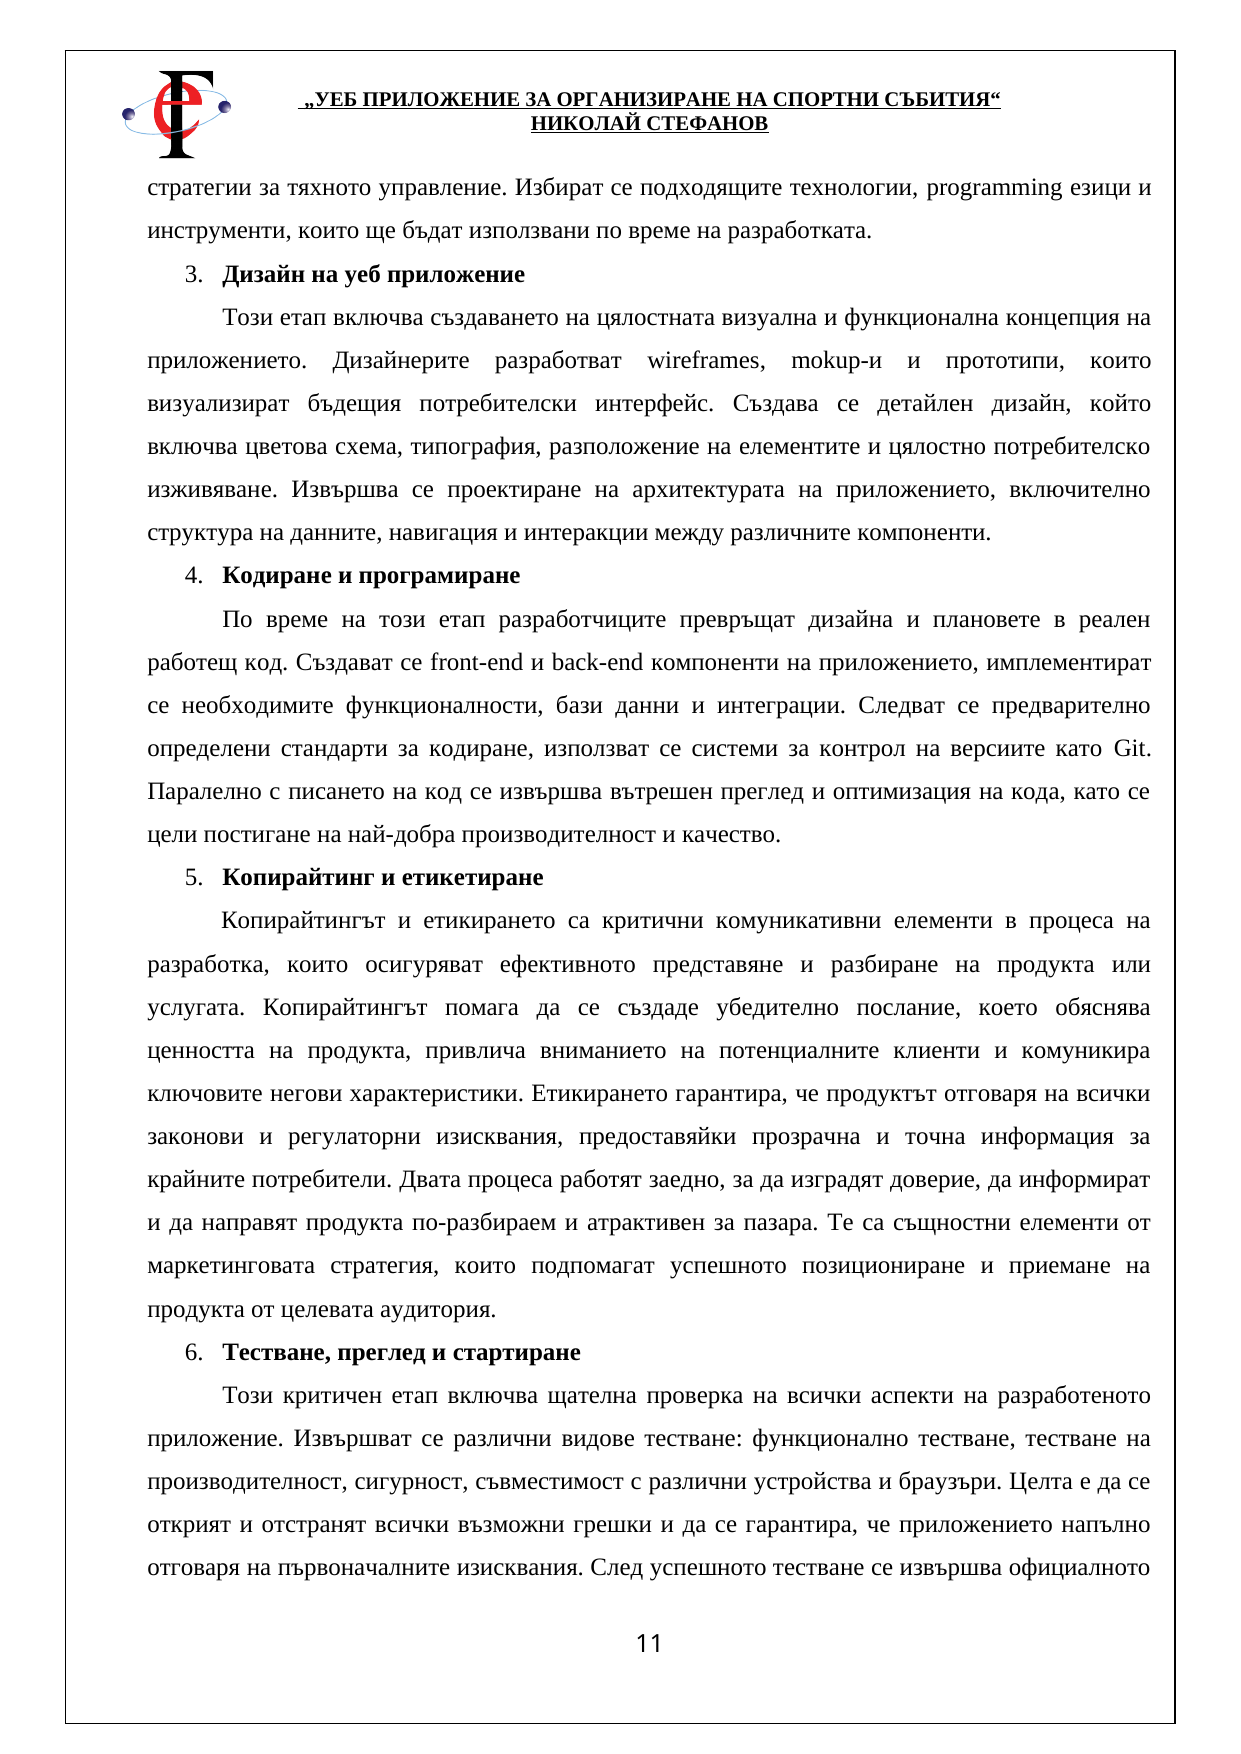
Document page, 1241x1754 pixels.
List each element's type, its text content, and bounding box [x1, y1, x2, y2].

text Този етап включва създаването на цялостната визуална и функционална концепция на приложението. Дизайнерите разработват wireframes, mokup-и и прототипи, които визуализират бъдещия потребителски интерфейс. Създава се детайлен дизайн, който включва цветова схема, типография, разположение на елементите и цялостно потребителско изживяване. Извършва се проектиране на архитектурата на приложението, включително структура на данните, навигация и интеракции между различните компоненти. [147, 302, 1152, 546]
list Кодиране и програмиране [184, 561, 1152, 589]
text По време на този етап разработчиците превръщат дизайна и плановете в реален работещ код. Създават се front-end и back-end компоненти на приложението, имплементират се необходимите функционалности, бази данни и интеграции. Следват се предварително определени стандарти за кодиране, използват се системи за контрол на версиите като Git. Паралелно с писането на код се извършва вътрешен преглед и оптимизация на кода, като се цели постигане на най-добра производителност и качество. [147, 604, 1152, 848]
picture [117, 57, 236, 172]
list Копирайтинг и етикетиране [184, 862, 1152, 891]
list Дизайн на уеб приложение [184, 259, 1152, 287]
list Тестване, преглед и стартиране [184, 1337, 1152, 1366]
text Копирайтингът и етикирането са критични комуникативни елементи в процеса на разработка, които осигуряват ефективното представяне и разбиране на продукта или услугата. Копирайтингът помага да се създаде убедително послание, което обяснява ценността на продукта, привлича вниманието на потенциалните клиенти и комуникира ключовите негови характеристики. Етикирането гарантира, че продуктът отговаря на всички законови и регулаторни изисквания, предоставяйки прозрачна и точна информация за крайните потребители. Двата процеса работят заедно, за да изградят доверие, да информират и да направят продукта по-разбираем и атрактивен за пазара. Те са същностни елементи от маркетинговата стратегия, които подпомагат успешното позициониране и приемане на продукта от целевата аудитория. [147, 906, 1152, 1322]
